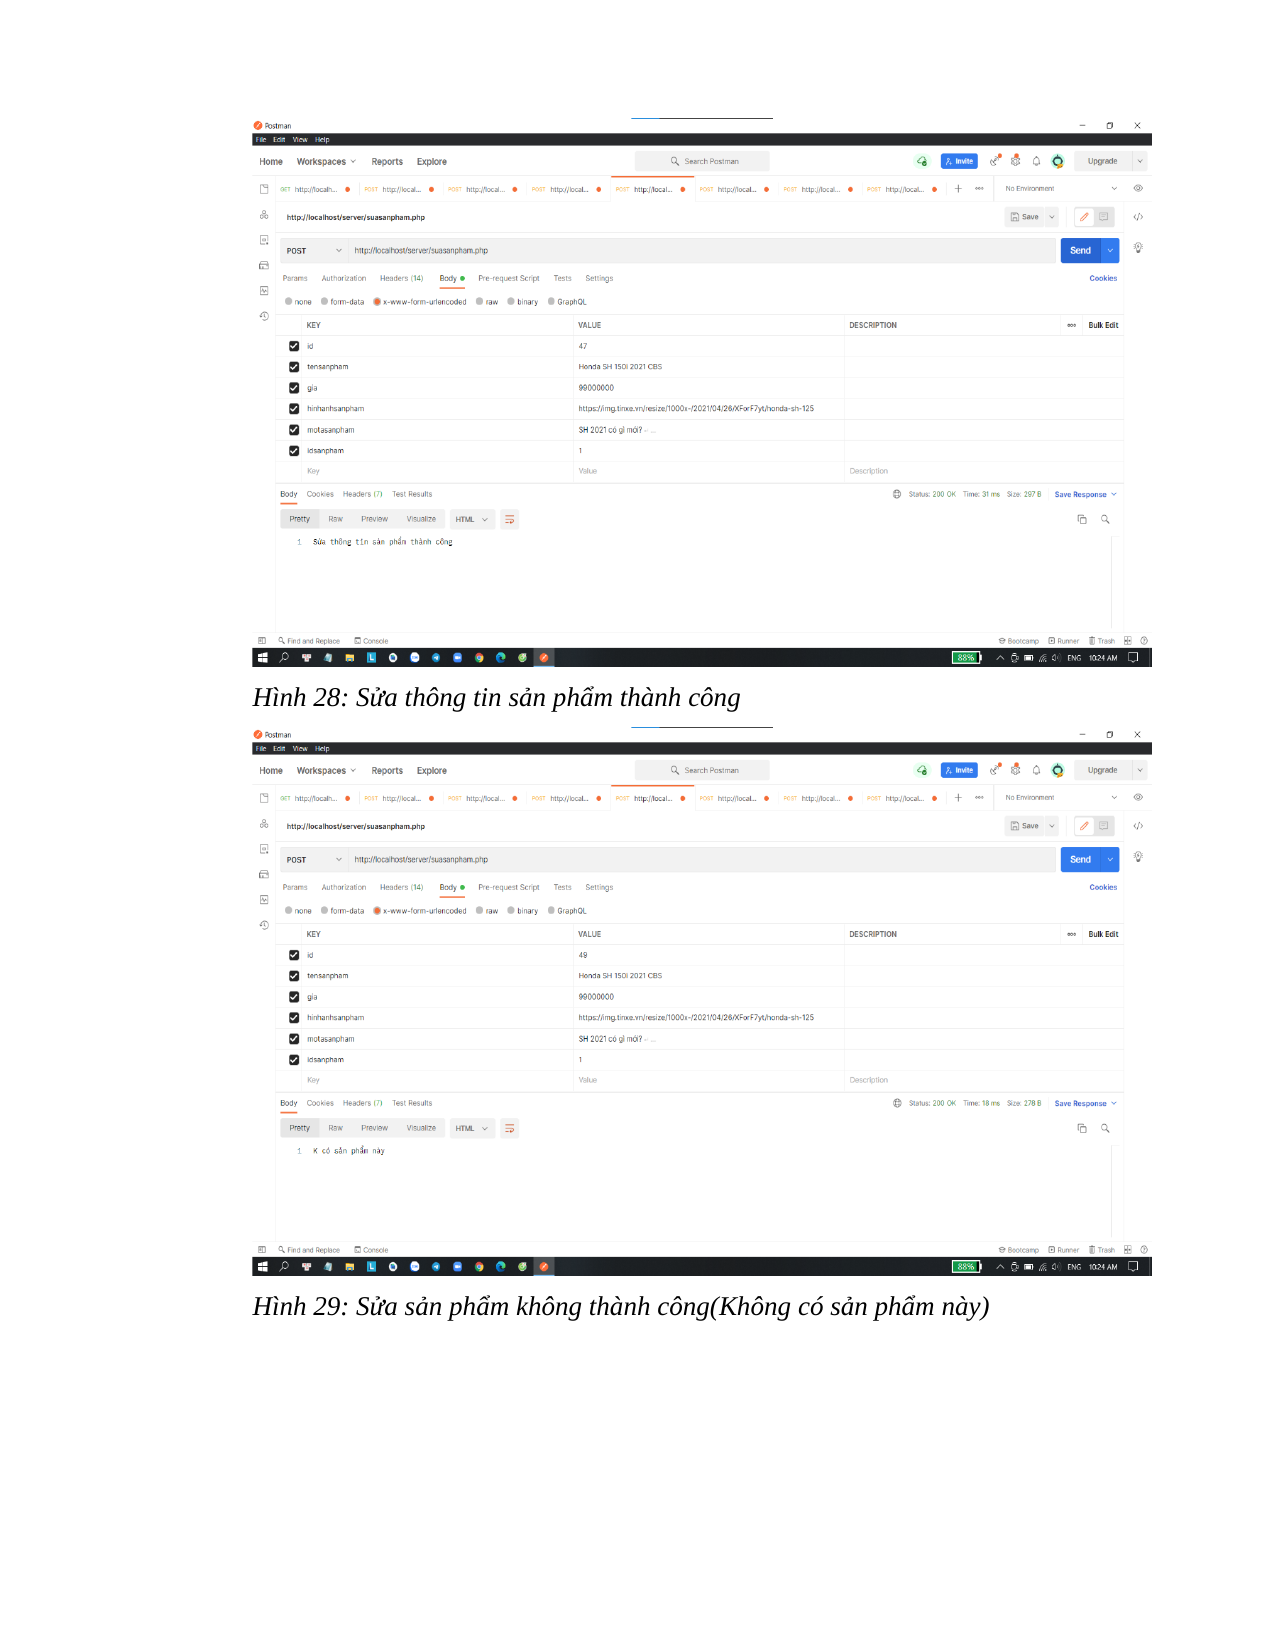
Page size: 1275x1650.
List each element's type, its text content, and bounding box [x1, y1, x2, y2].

picture [252, 118, 1152, 667]
picture [252, 727, 1152, 1276]
text Hình 29: Sửa sản phẩm không thành công(Không có sản phẩm này) [177, 1290, 1157, 1322]
text Hình 28: Sửa thông tin sản phẩm thành công [177, 681, 1157, 712]
